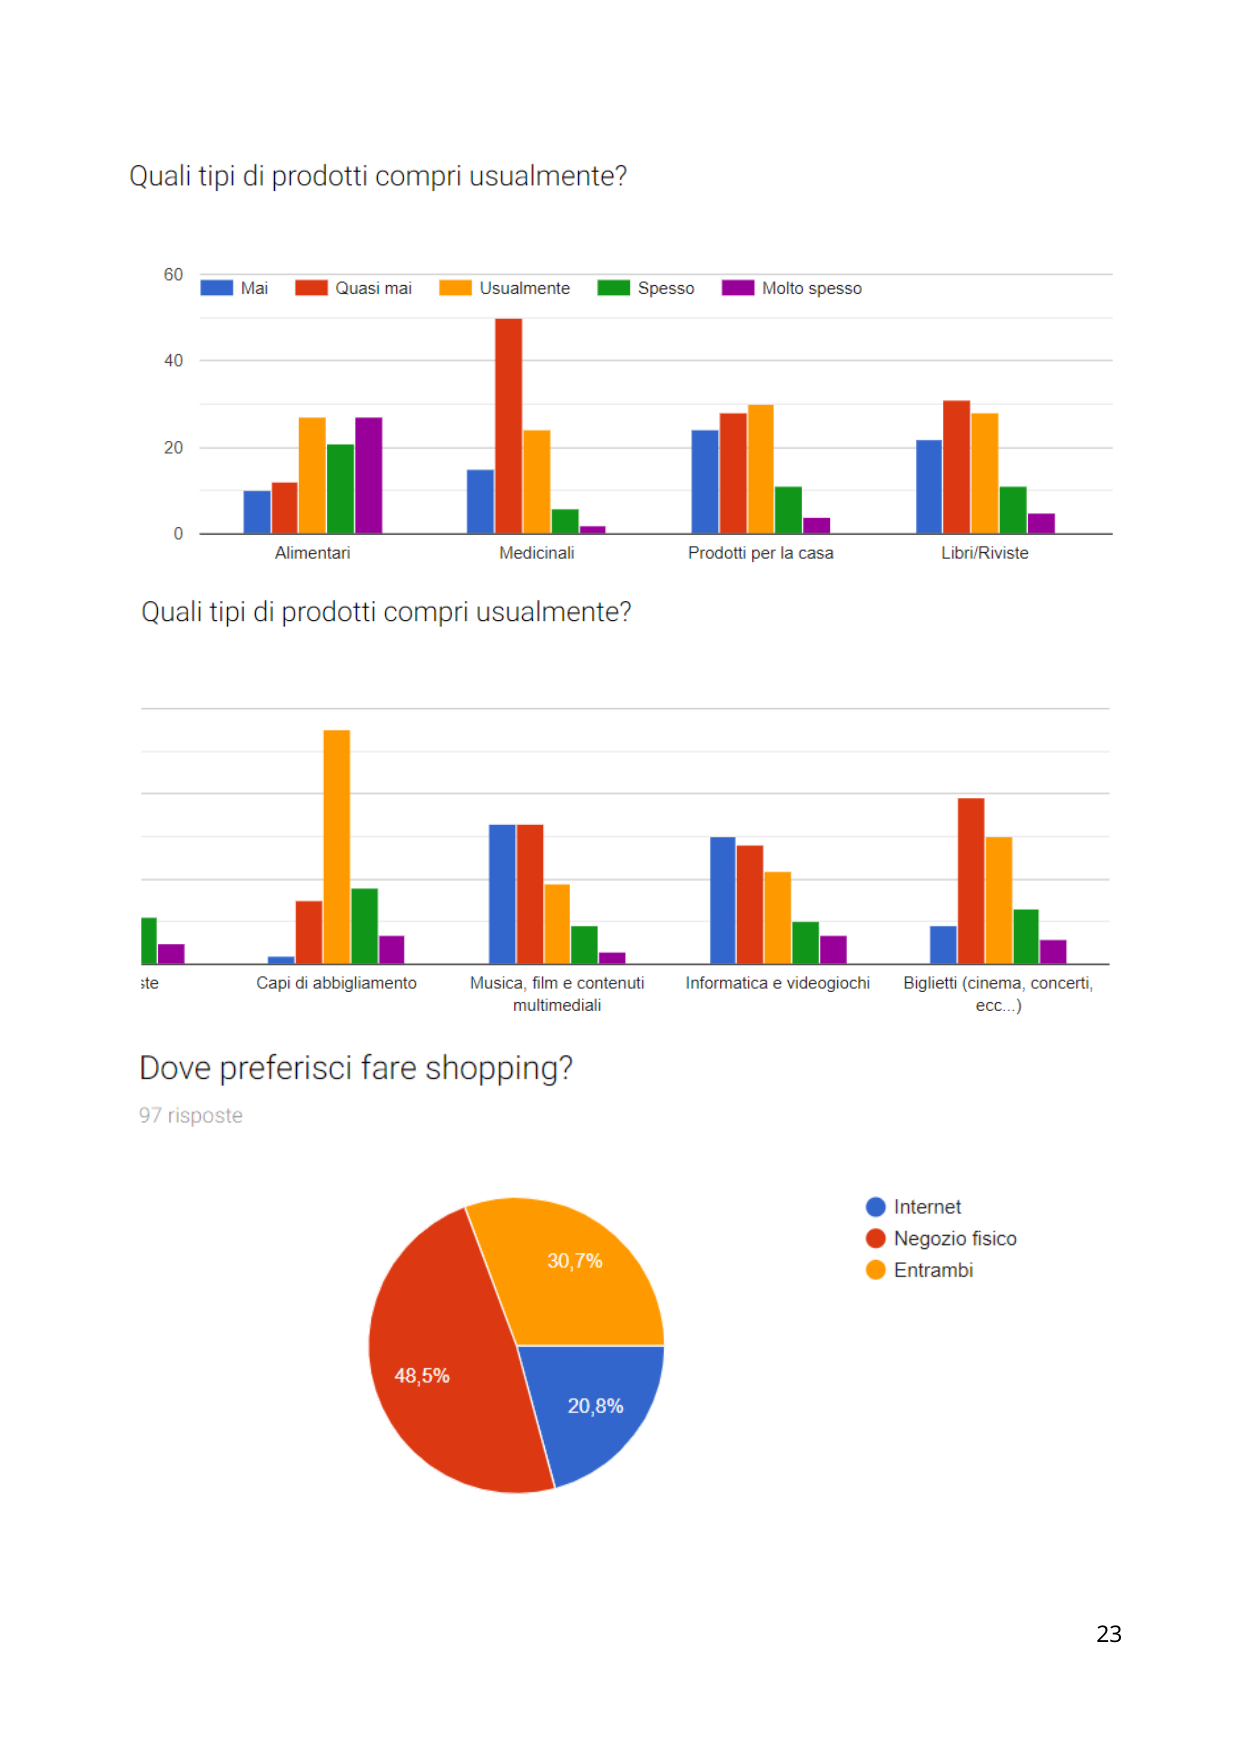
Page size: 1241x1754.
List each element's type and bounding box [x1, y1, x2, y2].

picture [118, 147, 1123, 578]
picture [118, 1033, 1123, 1545]
picture [118, 580, 1123, 1031]
